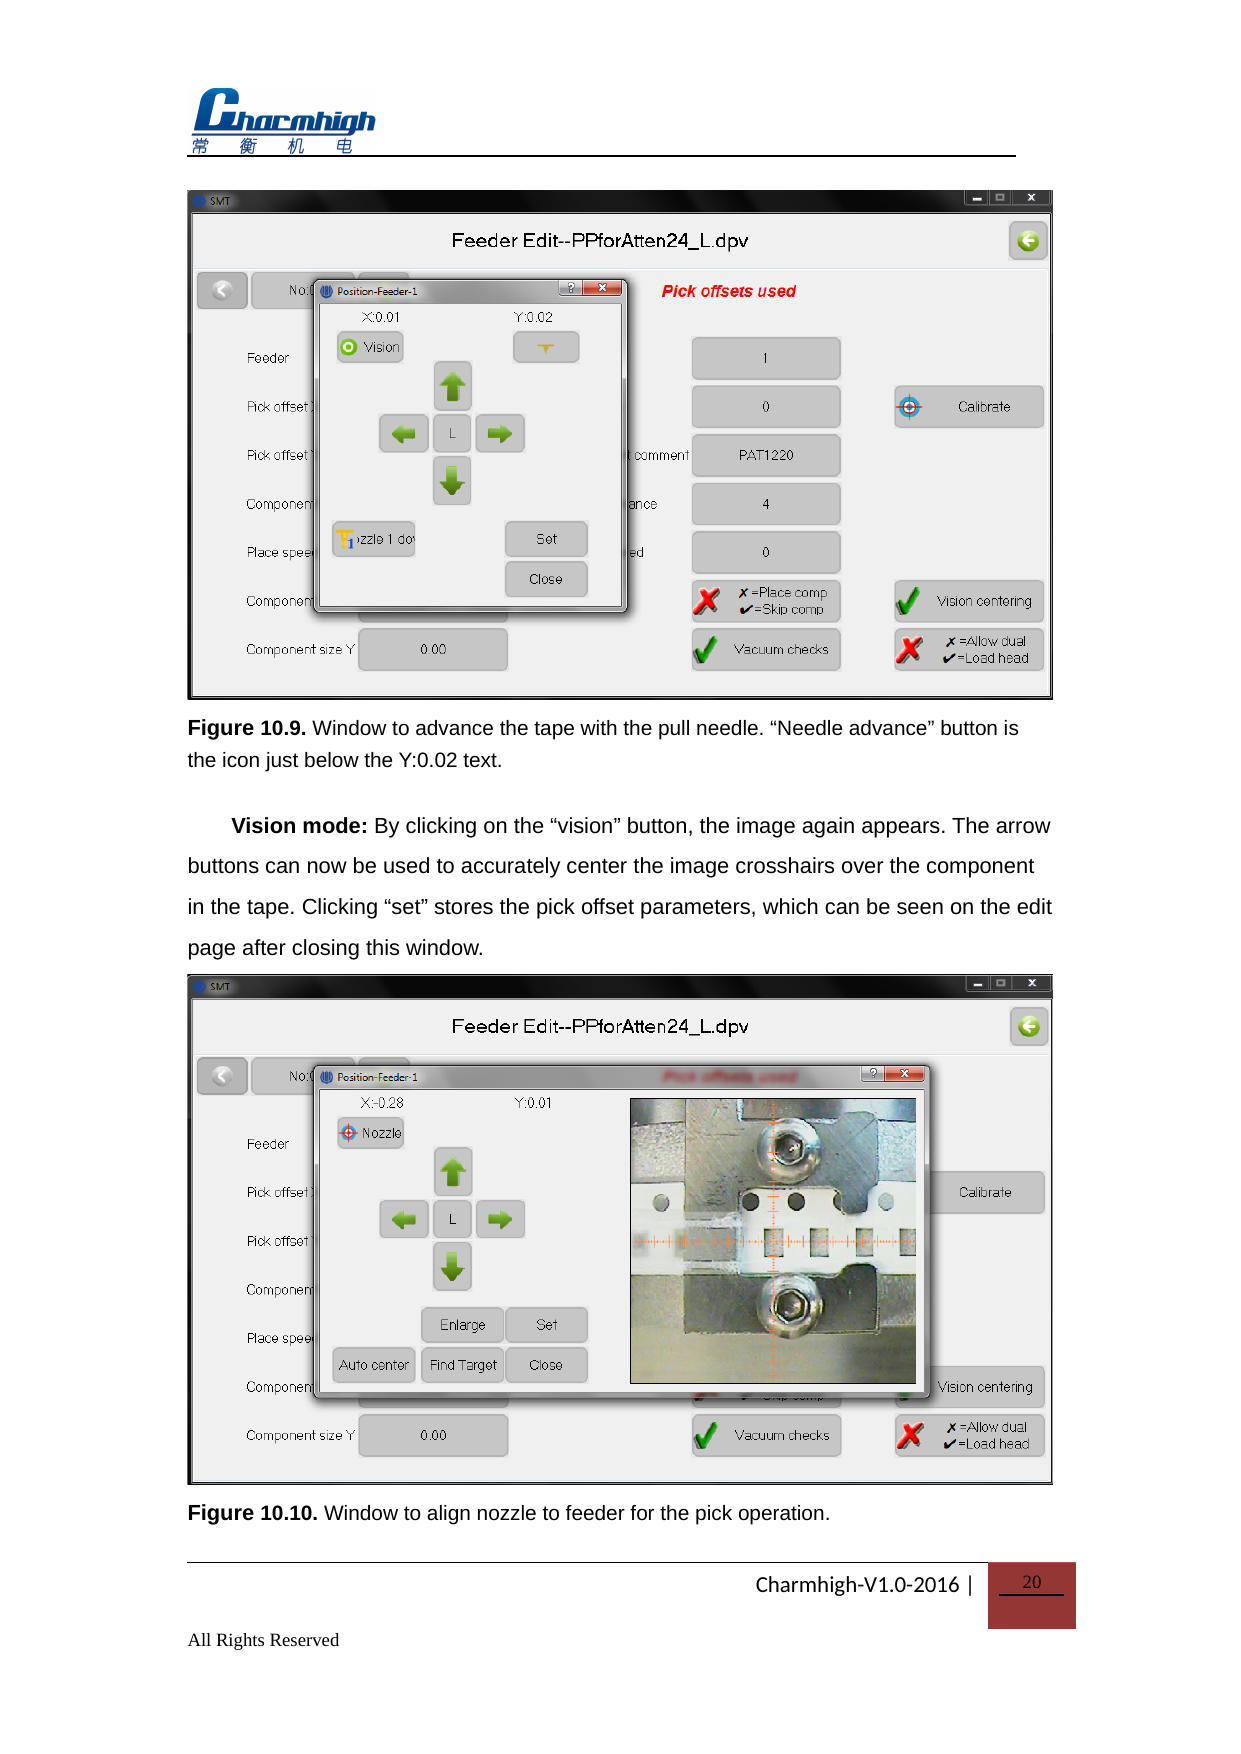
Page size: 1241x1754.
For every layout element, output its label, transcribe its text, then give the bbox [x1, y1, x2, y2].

picture [187, 88, 379, 154]
picture [187, 974, 1053, 1485]
text Figure 10.10. Window to align nozzle to feeder for the pick operation. [187, 1496, 1053, 1529]
picture [187, 190, 1053, 700]
text Figure 10.9. Window to advance the tape with the pull needle. “Needle advance” button is the icon just below the Y:0.02 text. [187, 711, 1053, 776]
text Vision mode: By clicking on the “vision” button, the image again appears. The arrow buttons can now be used to accurately center the image crosshairs over the component in the tape. Clicking “set” stores the pick offset parameters, which can be seen on the edit page after closing this window. [187, 809, 1053, 963]
